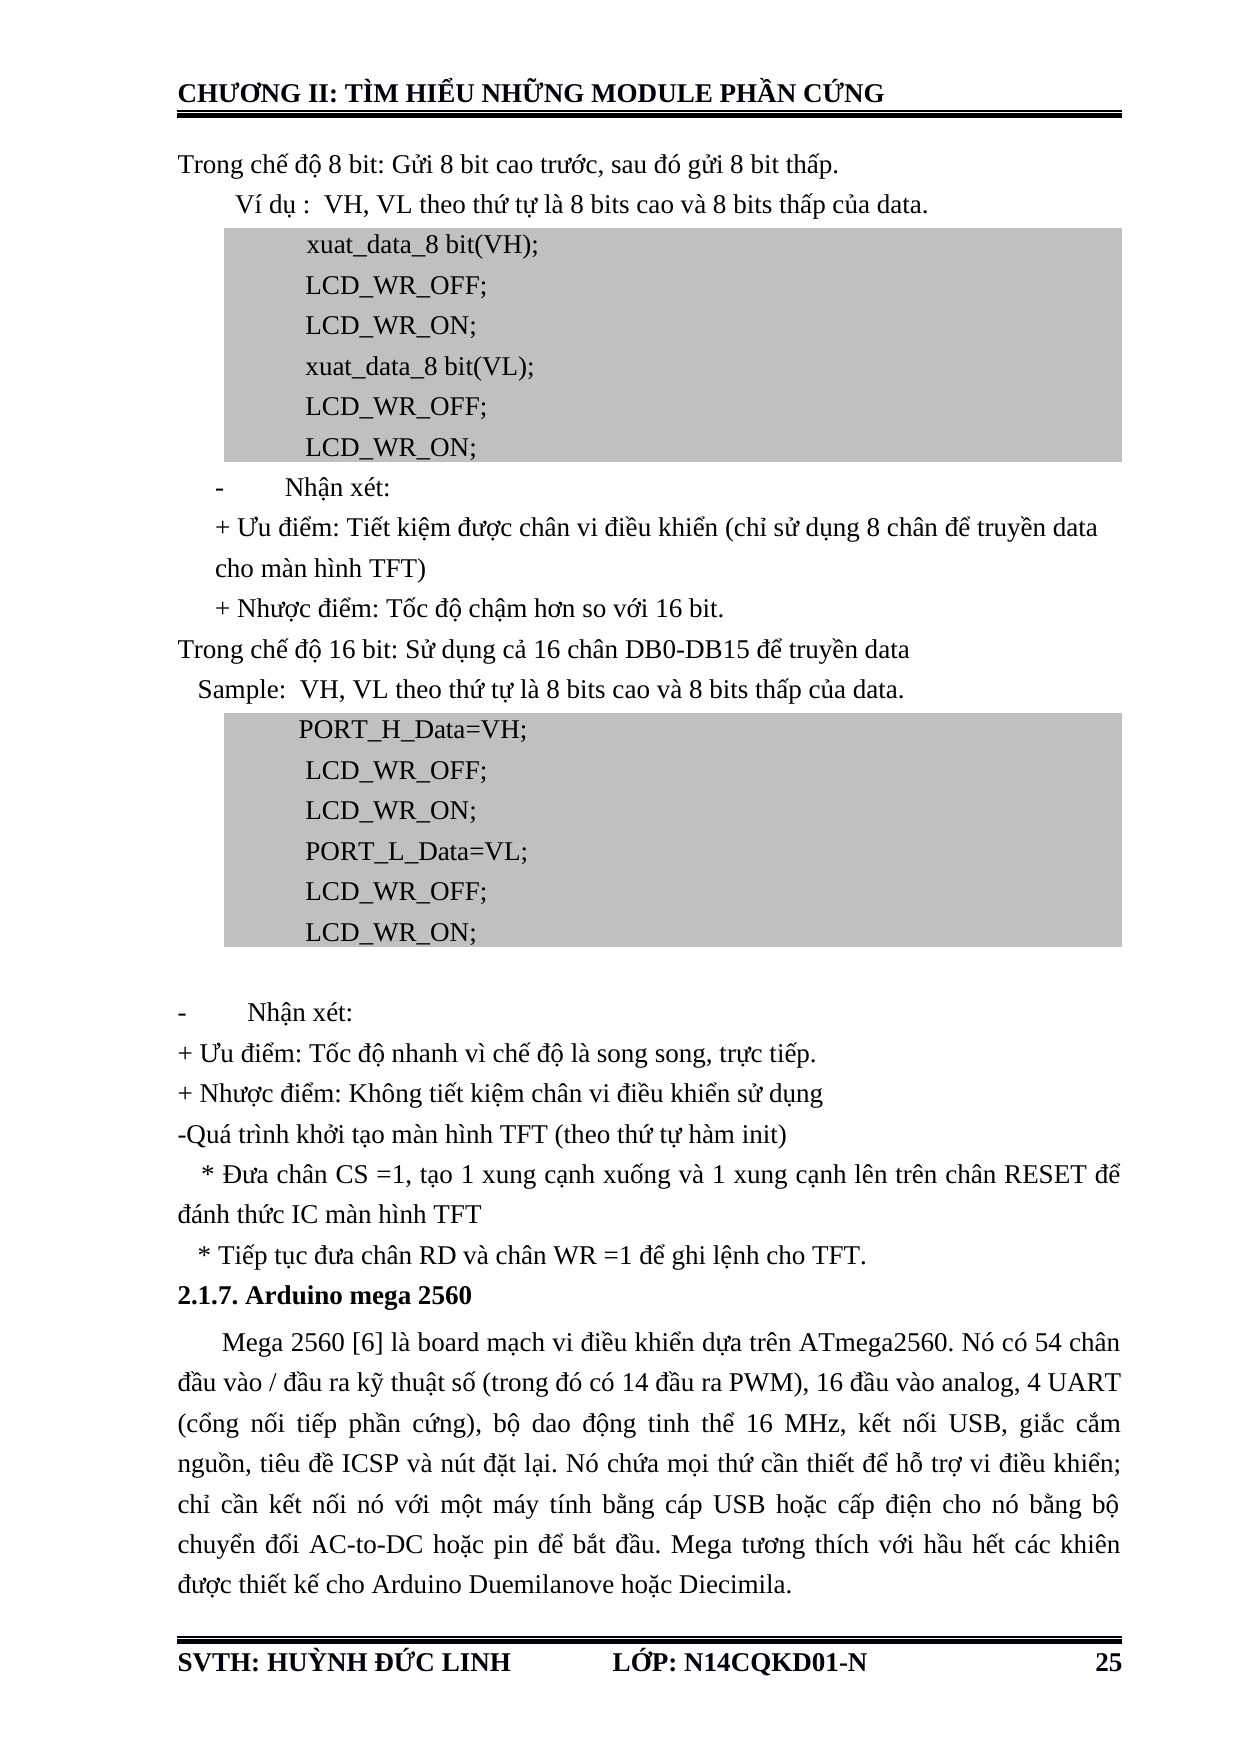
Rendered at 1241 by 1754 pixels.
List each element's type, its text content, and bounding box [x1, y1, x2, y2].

text - Nhận xét: [177, 996, 1122, 1028]
text LCD_WR_OFF; [224, 269, 1122, 300]
text Sample: VH, VL theo thứ tự là 8 bits cao và 8 bits thấp của data. [177, 673, 1122, 704]
text - Nhận xét: [215, 471, 1122, 502]
text Ví dụ : VH, VL theo thứ tự là 8 bits cao và 8 bits thấp của data. [215, 188, 1122, 219]
text PORT_L_Data=VL; [224, 835, 1122, 866]
subtitle 2.1.7. Arduino mega 2560 [177, 1279, 1122, 1311]
text LCD_WR_OFF; [224, 875, 1122, 906]
text * Tiếp tục đưa chân RD và chân WR =1 để ghi lệnh cho TFT. [177, 1239, 1122, 1270]
text Trong chế độ 8 bit: Gửi 8 bit cao trước, sau đó gửi 8 bit thấp. [177, 148, 1122, 179]
text * Đưa chân CS =1, tạo 1 xung cạnh xuống và 1 xung cạnh lên trên chân RESET để đánh thức IC màn hình TFT [177, 1158, 1122, 1230]
text LCD_WR_ON; [224, 309, 1122, 341]
text + Nhược điểm: Tốc độ chậm hơn so với 16 bit. [215, 592, 1122, 623]
text -Quá trình khởi tạo màn hình TFT (theo thứ tự hàm init) [177, 1118, 1122, 1149]
text xuat_data_8 bit(VH); [224, 228, 1122, 260]
text PORT_H_Data=VH; [224, 713, 1122, 745]
text Mega 2560 [6] là board mạch vi điều khiển dựa trên ATmega2560. Nó có 54 chân đầu vào / đầu ra kỹ thuật số (trong đó có 14 đầu ra PWM), 16 đầu vào analog, 4 UART (cổng nối tiếp phần cứng), bộ dao động tinh thể 16 MHz, kết nối USB, giắc cắm nguồn, tiêu đề ICSP và nút đặt lại. Nó chứa mọi thứ cần thiết để hỗ trợ vi điều khiển; chỉ cần kết nối nó với một máy tính bằng cáp USB hoặc cấp điện cho nó bằng bộ chuyển đổi AC-to-DC hoặc pin để bắt đầu. Mega tương thích với hầu hết các khiên được thiết kế cho Arduino Duemilanove hoặc Diecimila. [177, 1326, 1122, 1600]
text + Ưu điểm: Tốc độ nhanh vì chế độ là song song, trực tiếp. [177, 1037, 1122, 1068]
text xuat_data_8 bit(VL); [224, 350, 1122, 381]
text LCD_WR_ON; [224, 794, 1122, 826]
text + Ưu điểm: Tiết kiệm được chân vi điều khiển (chỉ sử dụng 8 chân để truyền data cho màn hình TFT) [215, 511, 1122, 583]
text LCD_WR_OFF; [224, 390, 1122, 421]
text LCD_WR_ON; [224, 431, 1122, 462]
text LCD_WR_ON; [224, 916, 1122, 947]
text LCD_WR_OFF; [224, 754, 1122, 785]
text + Nhược điểm: Không tiết kiệm chân vi điều khiển sử dụng [177, 1077, 1122, 1108]
text Trong chế độ 16 bit: Sử dụng cả 16 chân DB0-DB15 để truyền data [177, 633, 1122, 664]
